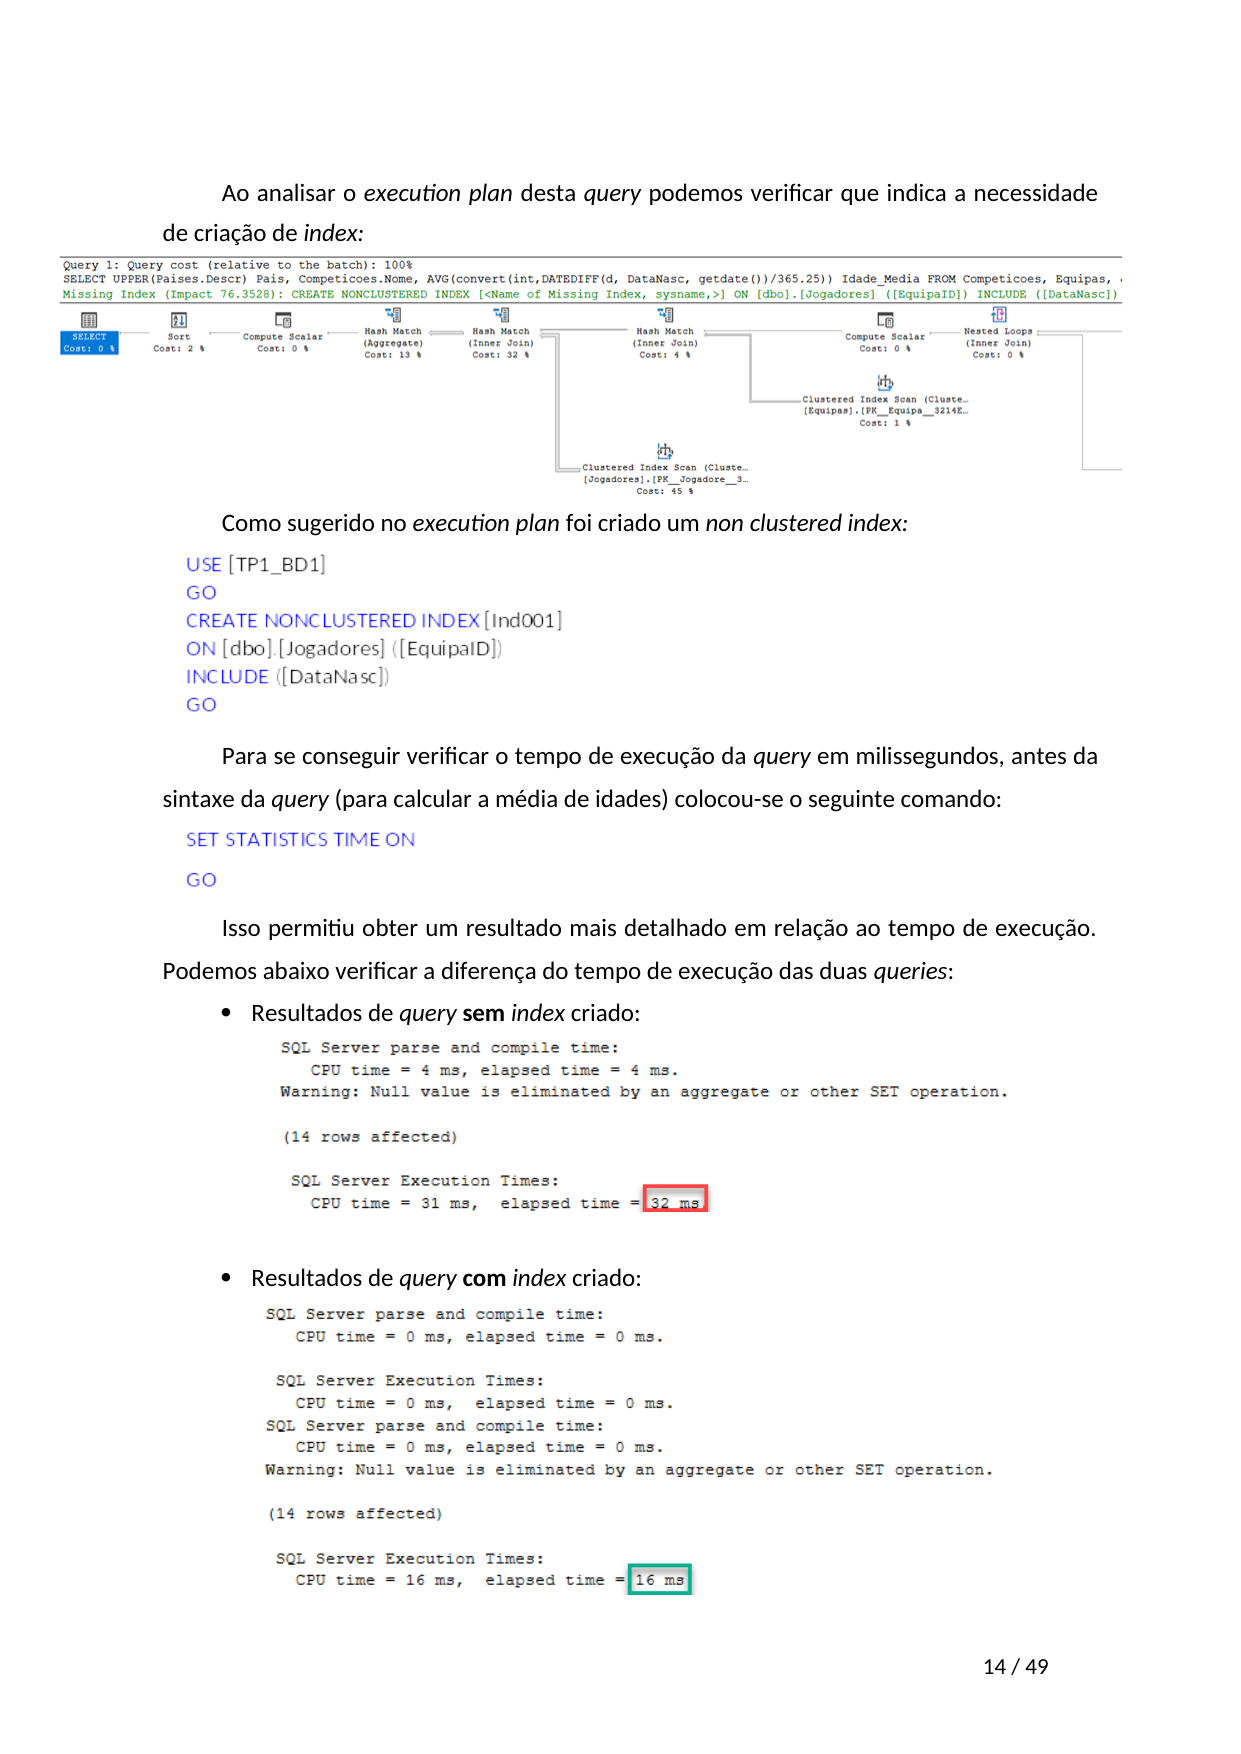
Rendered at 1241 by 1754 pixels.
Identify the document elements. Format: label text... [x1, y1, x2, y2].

text Isso permitiu obter um resultado mais detalhado em relação ao tempo de execução. Podemos abaixo verificar a diferença do tempo de execução das duas queries: [162, 912, 1098, 985]
picture [59, 256, 1123, 500]
list Resultados de query sem index criado: [222, 998, 1098, 1028]
text Para se conseguir verificar o tempo de execução da query em milissegundos, antes da sintaxe da query (para calcular a média de idades) colocou-se o seguinte comando: [162, 740, 1098, 813]
picture [247, 1040, 1013, 1212]
picture [262, 1304, 998, 1595]
list Resultados de query com index criado: [222, 1262, 1098, 1292]
text Como sugerido no execution plan foi criado um non clustered index: [162, 507, 1098, 538]
list Ao analisar o execution plan desta query podemos verificar que indica a necessidade de criação de index: [162, 177, 1098, 247]
